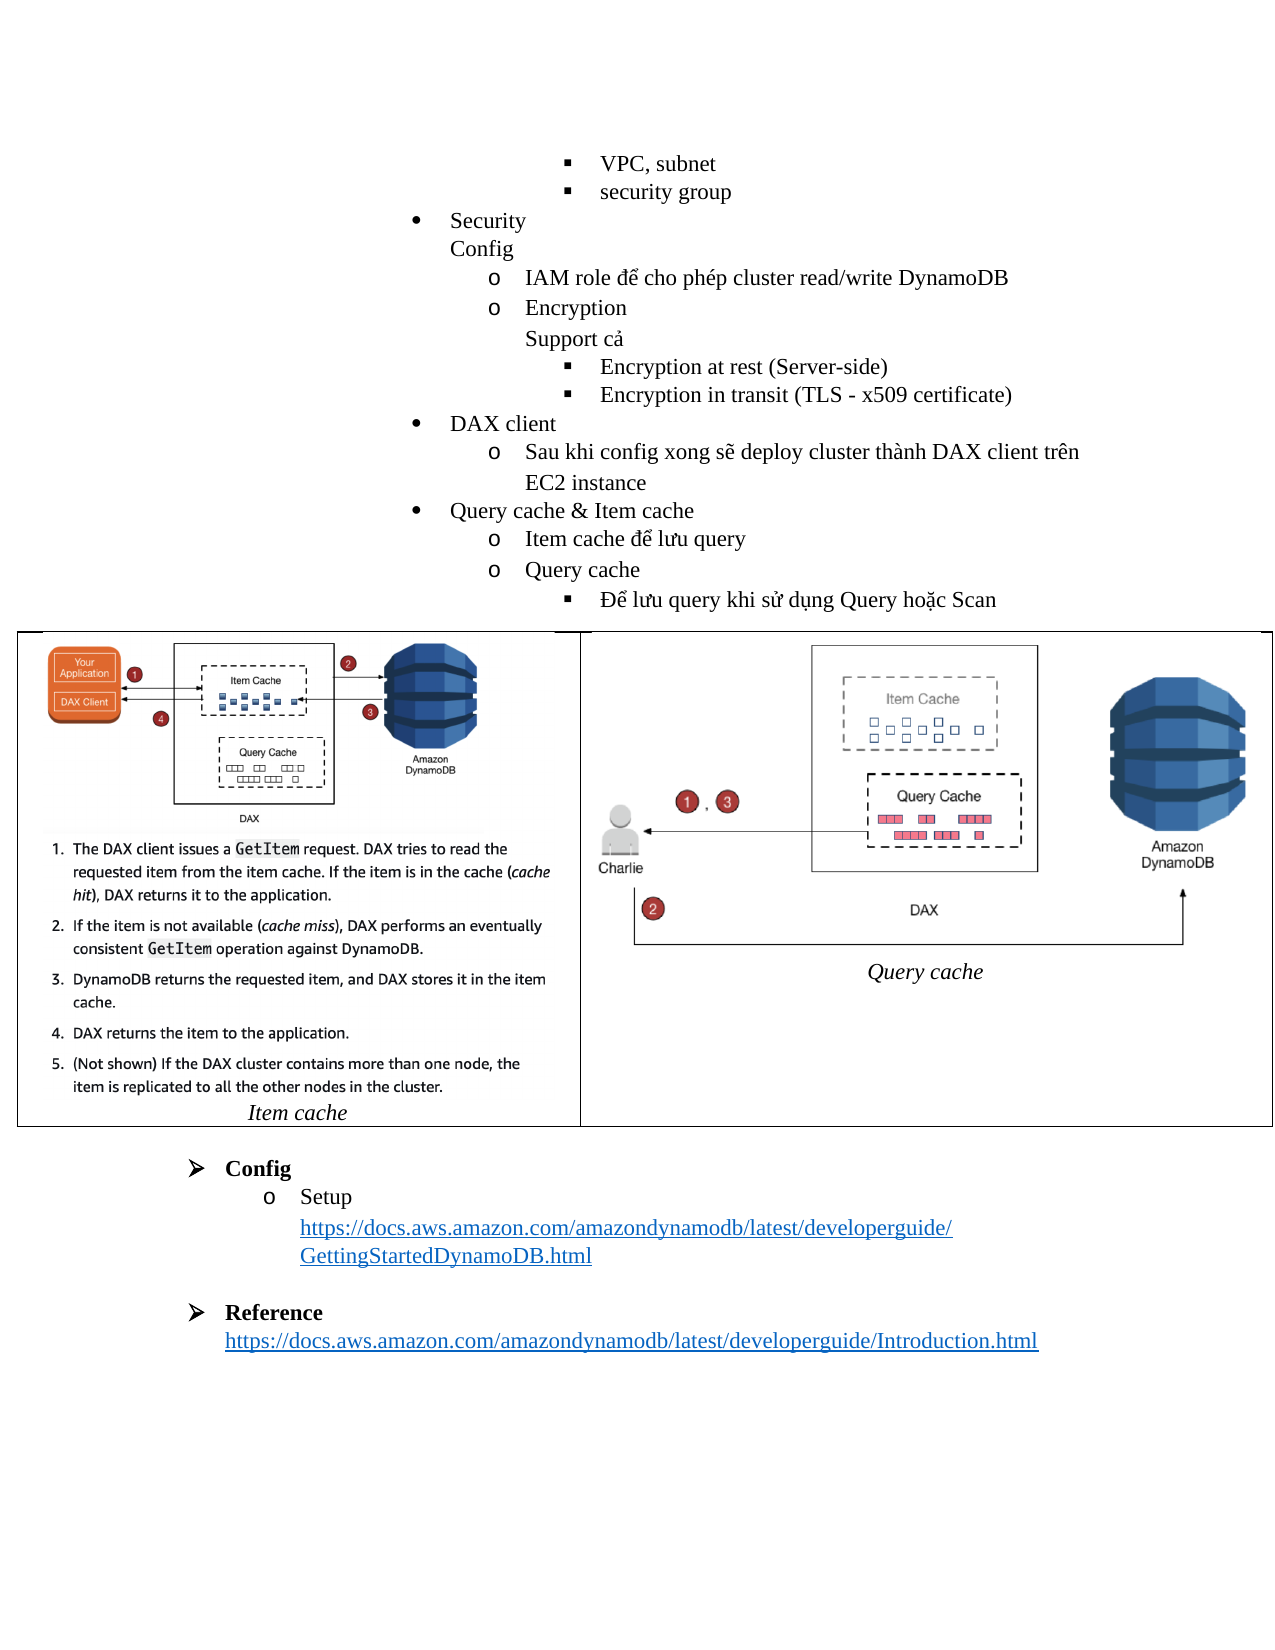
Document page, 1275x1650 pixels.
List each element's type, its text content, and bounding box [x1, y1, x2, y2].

list VPC, subnet [562, 150, 1125, 176]
list DAX client [412, 410, 1125, 436]
picture [591, 632, 1261, 959]
list https://docs.aws.amazon.com/amazondynamodb/latest/developerguide/Introduction.html [225, 1328, 1125, 1354]
list Config [450, 235, 1125, 262]
list Setup [262, 1183, 1125, 1212]
list security group [562, 178, 1125, 205]
picture [43, 632, 555, 1100]
list Query cache [487, 556, 1125, 584]
list Item cache để lưu query [487, 526, 1125, 554]
list Security [412, 207, 1125, 233]
list Để lưu query khi sử dụng Query hoặc Scan [562, 586, 1125, 613]
table_header Query cache [581, 633, 1272, 1126]
list IAM role để cho phép cluster read/write DynamoDB [487, 264, 1125, 292]
list Config [187, 1155, 1125, 1181]
list https://docs.aws.amazon.com/amazondynamodb/latest/developerguide/GettingStartedDynamoDB.html [300, 1214, 1125, 1269]
list Query cache & Item cache [412, 497, 1125, 523]
list Support cả [450, 324, 1125, 351]
list Encryption in transit (TLS - x509 certificate) [562, 381, 1125, 408]
table_header Item cache [18, 633, 580, 1126]
list Encryption [487, 294, 1125, 322]
list Reference [187, 1299, 1125, 1326]
list Sau khi config xong sẽ deploy cluster thành DAX client trên EC2 instance [487, 438, 1125, 495]
list Encryption at rest (Server-side) [562, 353, 1125, 379]
